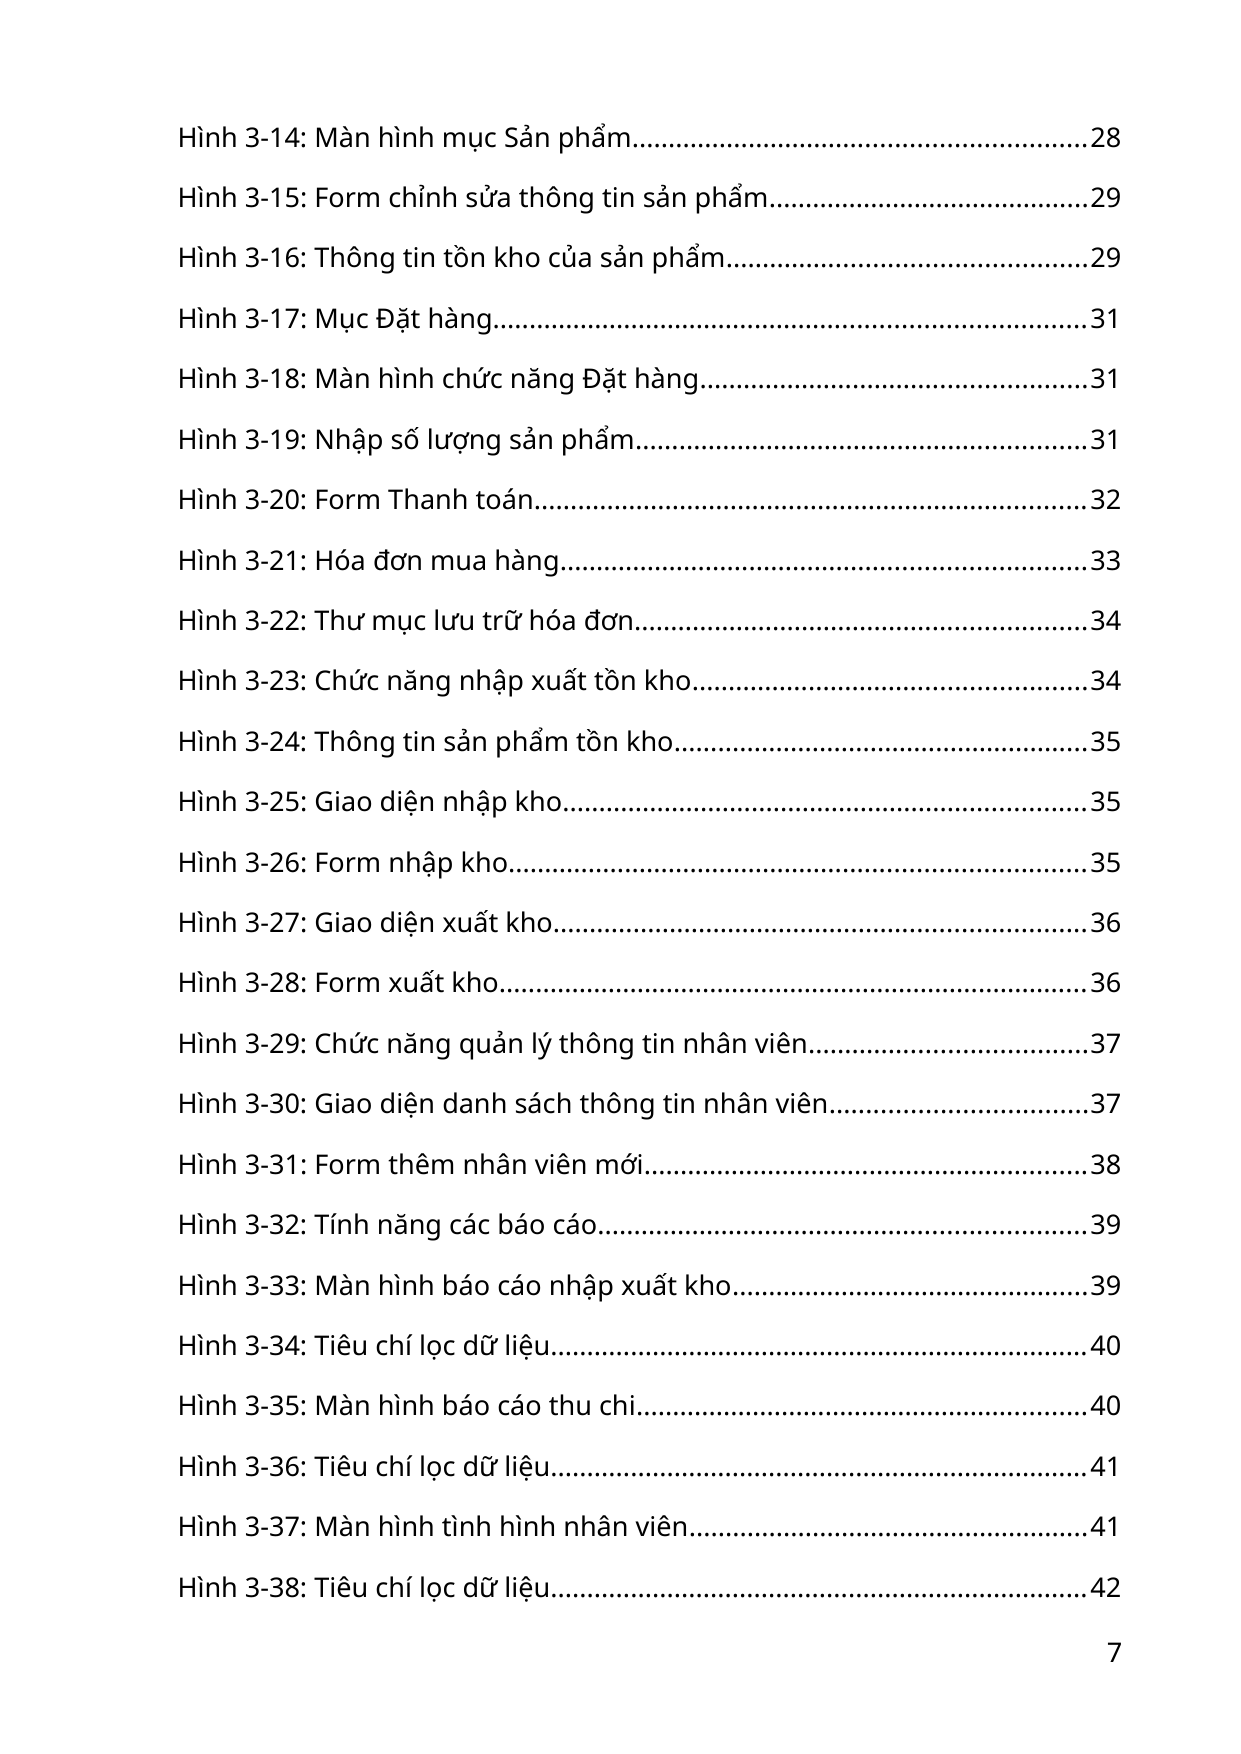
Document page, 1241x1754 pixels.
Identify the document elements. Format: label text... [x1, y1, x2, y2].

text Hình 3-25: Giao diện nhập kho 35 [177, 783, 1122, 819]
text Hình 3-18: Màn hình chức năng Đặt hàng 31 [177, 360, 1122, 397]
text Hình 3-20: Form Thanh toán 32 [177, 481, 1122, 517]
text Hình 3-23: Chức năng nhập xuất tồn kho 34 [177, 662, 1122, 699]
text Hình 3-36: Tiêu chí lọc dữ liệu 41 [177, 1447, 1122, 1484]
text Hình 3-34: Tiêu chí lọc dữ liệu 40 [177, 1326, 1122, 1363]
text Hình 3-15: Form chỉnh sửa thông tin sản phẩm 29 [177, 178, 1122, 215]
text Hình 3-33: Màn hình báo cáo nhập xuất kho 39 [177, 1266, 1122, 1303]
text Hình 3-32: Tính năng các báo cáo 39 [177, 1206, 1122, 1242]
text Hình 3-27: Giao diện xuất kho 36 [177, 903, 1122, 940]
text Hình 3-16: Thông tin tồn kho của sản phẩm 29 [177, 239, 1122, 276]
text Hình 3-24: Thông tin sản phẩm tồn kho 35 [177, 722, 1122, 759]
text Hình 3-17: Mục Đặt hàng 31 [177, 299, 1122, 336]
text Hình 3-31: Form thêm nhân viên mới 38 [177, 1145, 1122, 1182]
text Hình 3-29: Chức năng quản lý thông tin nhân viên 37 [177, 1024, 1122, 1061]
text Hình 3-37: Màn hình tình hình nhân viên 41 [177, 1508, 1122, 1544]
text Hình 3-35: Màn hình báo cáo thu chi 40 [177, 1387, 1122, 1424]
text Hình 3-21: Hóa đơn mua hàng 33 [177, 541, 1122, 578]
text Hình 3-22: Thư mục lưu trữ hóa đơn 34 [177, 601, 1122, 638]
text Hình 3-28: Form xuất kho 36 [177, 964, 1122, 1001]
text Hình 3-14: Màn hình mục Sản phẩm 28 [177, 118, 1122, 155]
text Hình 3-30: Giao diện danh sách thông tin nhân viên 37 [177, 1085, 1122, 1122]
text Hình 3-26: Form nhập kho 35 [177, 843, 1122, 880]
text Hình 3-38: Tiêu chí lọc dữ liệu 42 [177, 1568, 1122, 1605]
text Hình 3-19: Nhập số lượng sản phẩm 31 [177, 420, 1122, 457]
